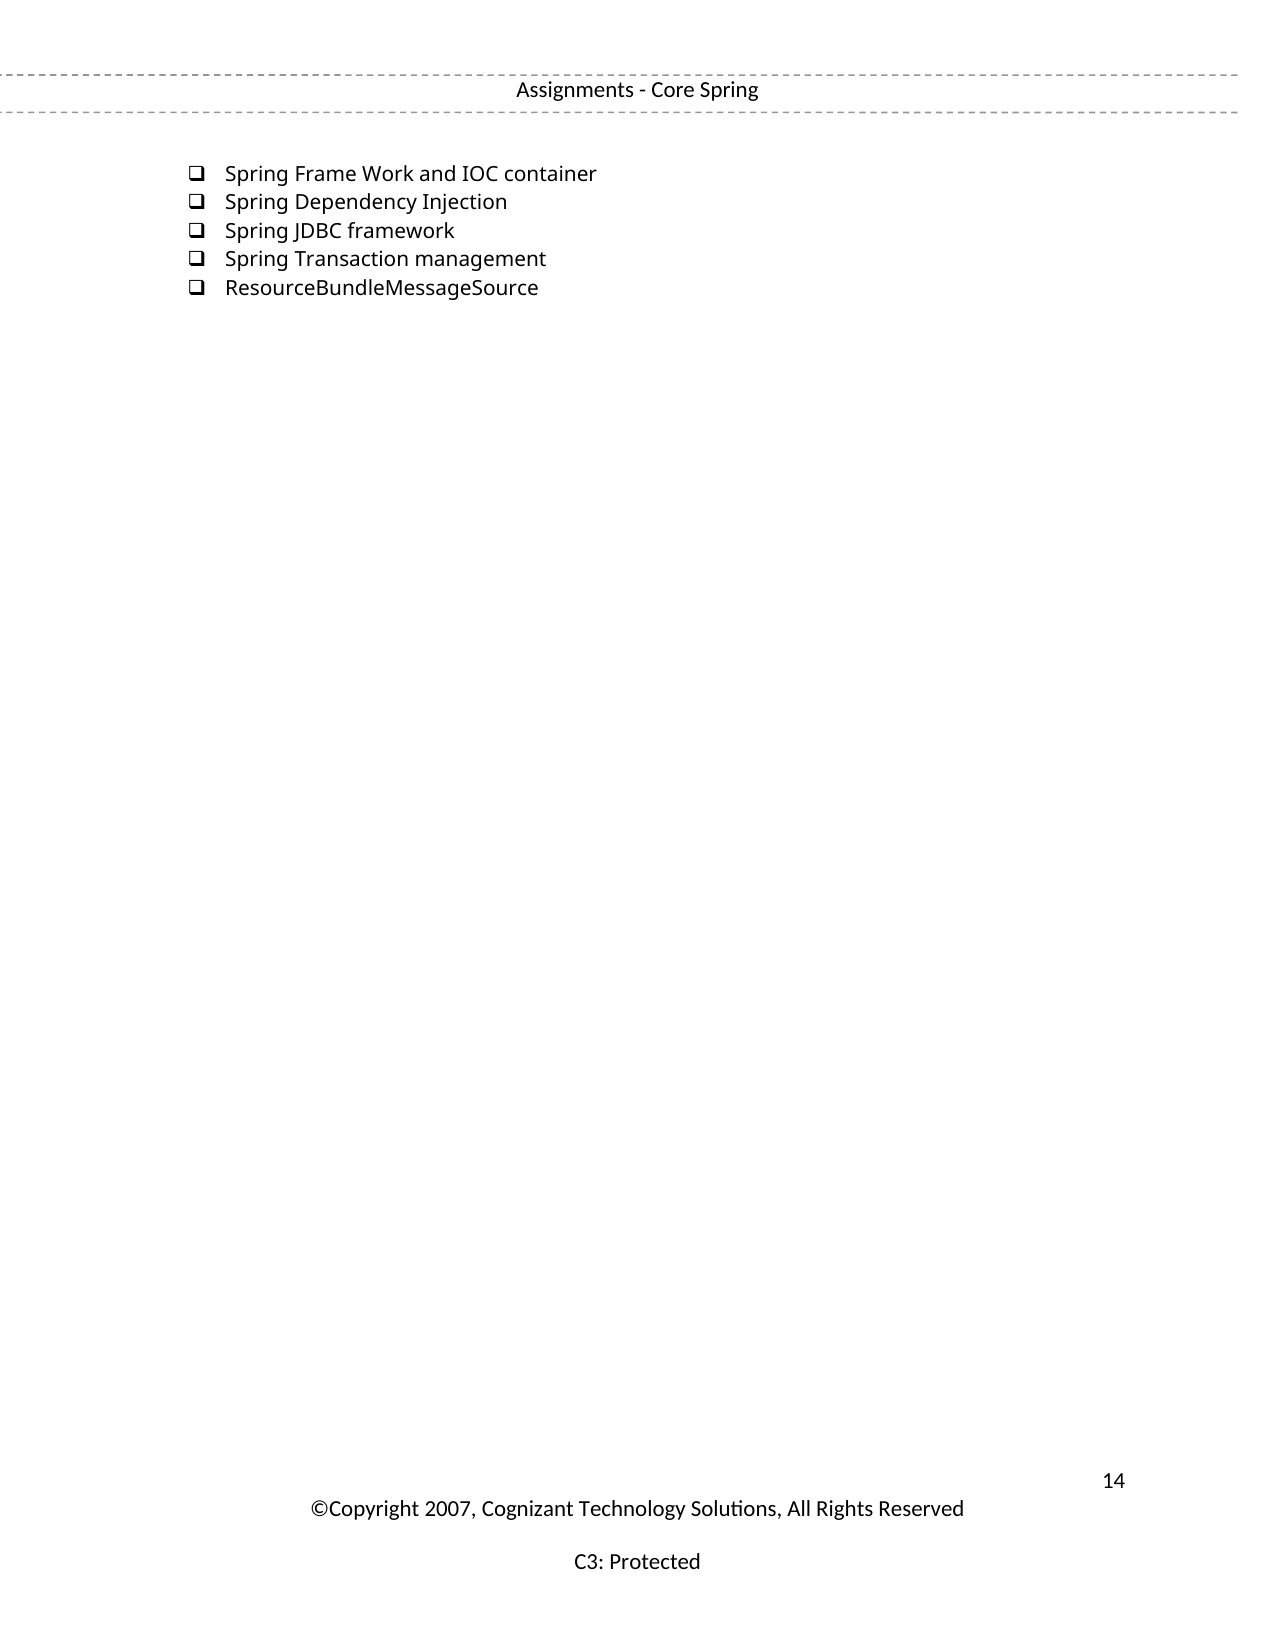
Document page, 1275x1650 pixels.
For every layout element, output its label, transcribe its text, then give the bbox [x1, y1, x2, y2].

text Spring JDBC framework [187, 216, 1125, 244]
text Spring Frame Work and IOC container [187, 159, 1125, 187]
text Spring Transaction management [187, 244, 1125, 273]
text ResourceBundleMessageSource [187, 273, 1125, 301]
text Spring Dependency Injection [187, 187, 1125, 216]
